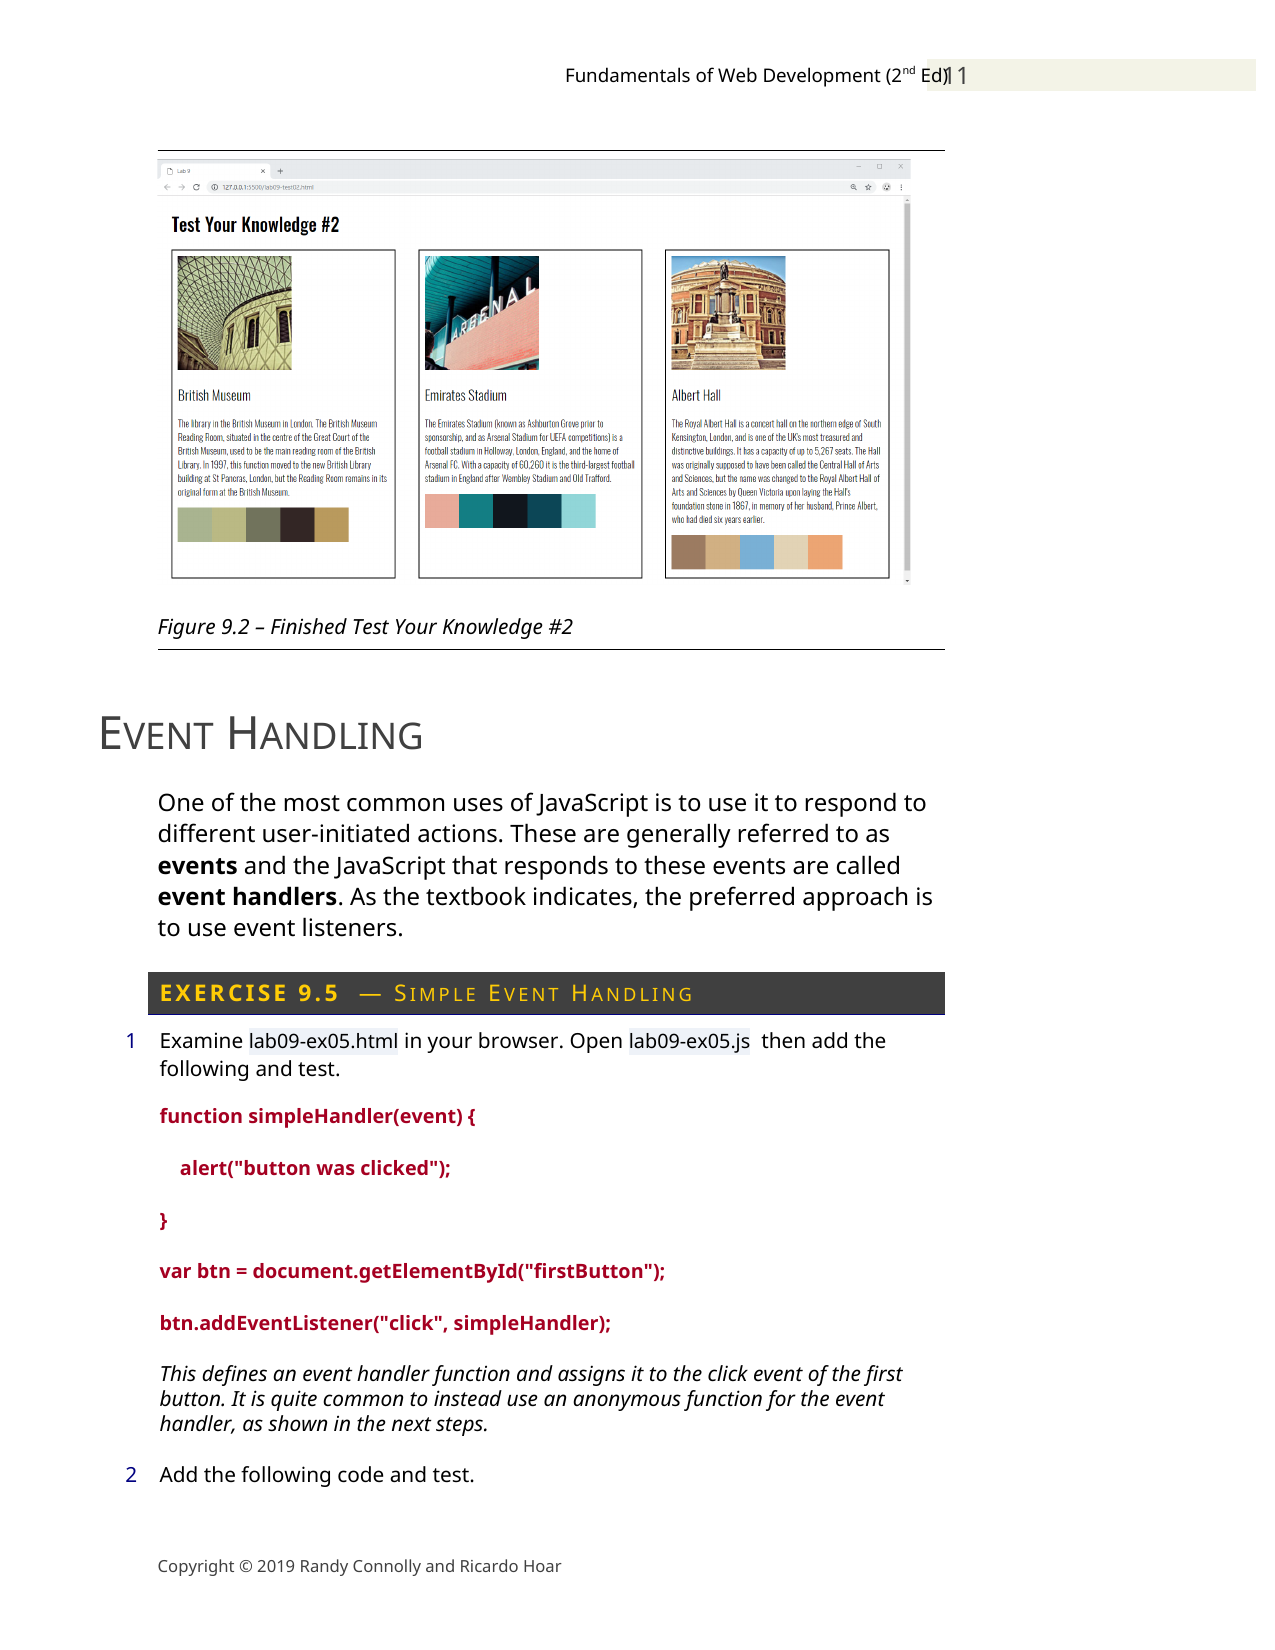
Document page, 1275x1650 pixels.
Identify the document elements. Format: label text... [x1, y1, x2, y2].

table_header EXERCISE 9. — Simple Event Handling [148, 972, 945, 1014]
picture [157, 159, 911, 585]
table_cell Examine lab09-ex05.html in your browser. Open lab09-ex05.js then add the following and test. function simpleHandler(event) { alert("button was clicked"); } var btn = document.getElementById("firstButton"); btn.addEventListener("click", simpleHandler); This defines an event handler function and assigns it to the click event of the first button. It is quite common to instead use an anonymous function for the event handler, as shown in the next steps. [148, 1015, 945, 1449]
text Figure 9.2 – Finished Test Your Knowledge #2 [157, 610, 945, 650]
table_cell 1 [101, 1014, 148, 1449]
subtitle Event Handling [97, 700, 945, 763]
table_cell 2 [101, 1449, 148, 1509]
text One of the most common uses of JavaScript is to use it to respond to different user-initiated actions. These are generally referred to as events and the JavaScript that responds to these events are called event handlers. As the textbook indicates, the preferred approach is to use event listeners. [157, 787, 945, 943]
